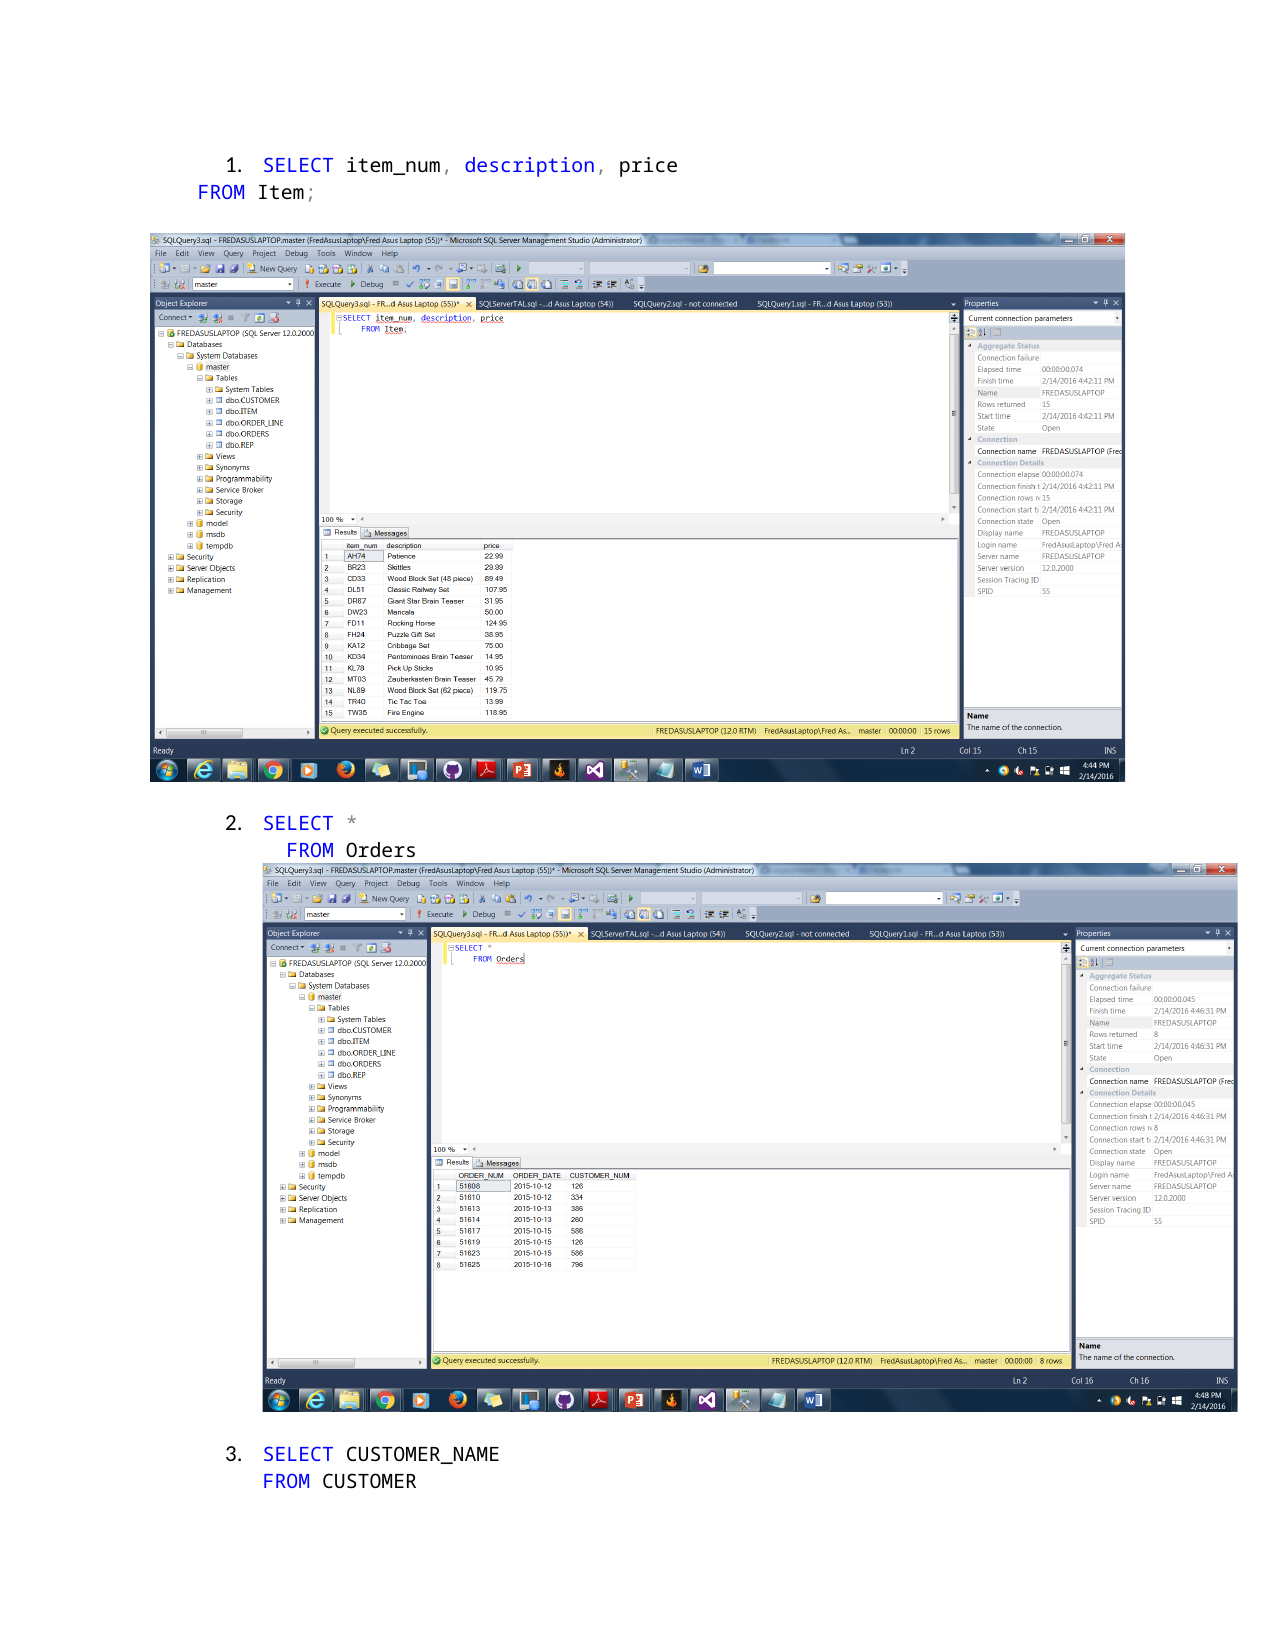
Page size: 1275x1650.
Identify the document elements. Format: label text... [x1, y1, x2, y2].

text FROM Orders [225, 837, 1125, 864]
list FROM CUSTOMER [262, 1467, 1125, 1494]
list SELECT CUSTOMER_NAME [225, 1439, 1125, 1467]
picture [150, 233, 1125, 782]
list SELECT item_num, description, price [225, 150, 1125, 178]
picture [262, 863, 1238, 1412]
list SELECT * [225, 808, 1125, 837]
text FROM Item; [150, 178, 1125, 205]
